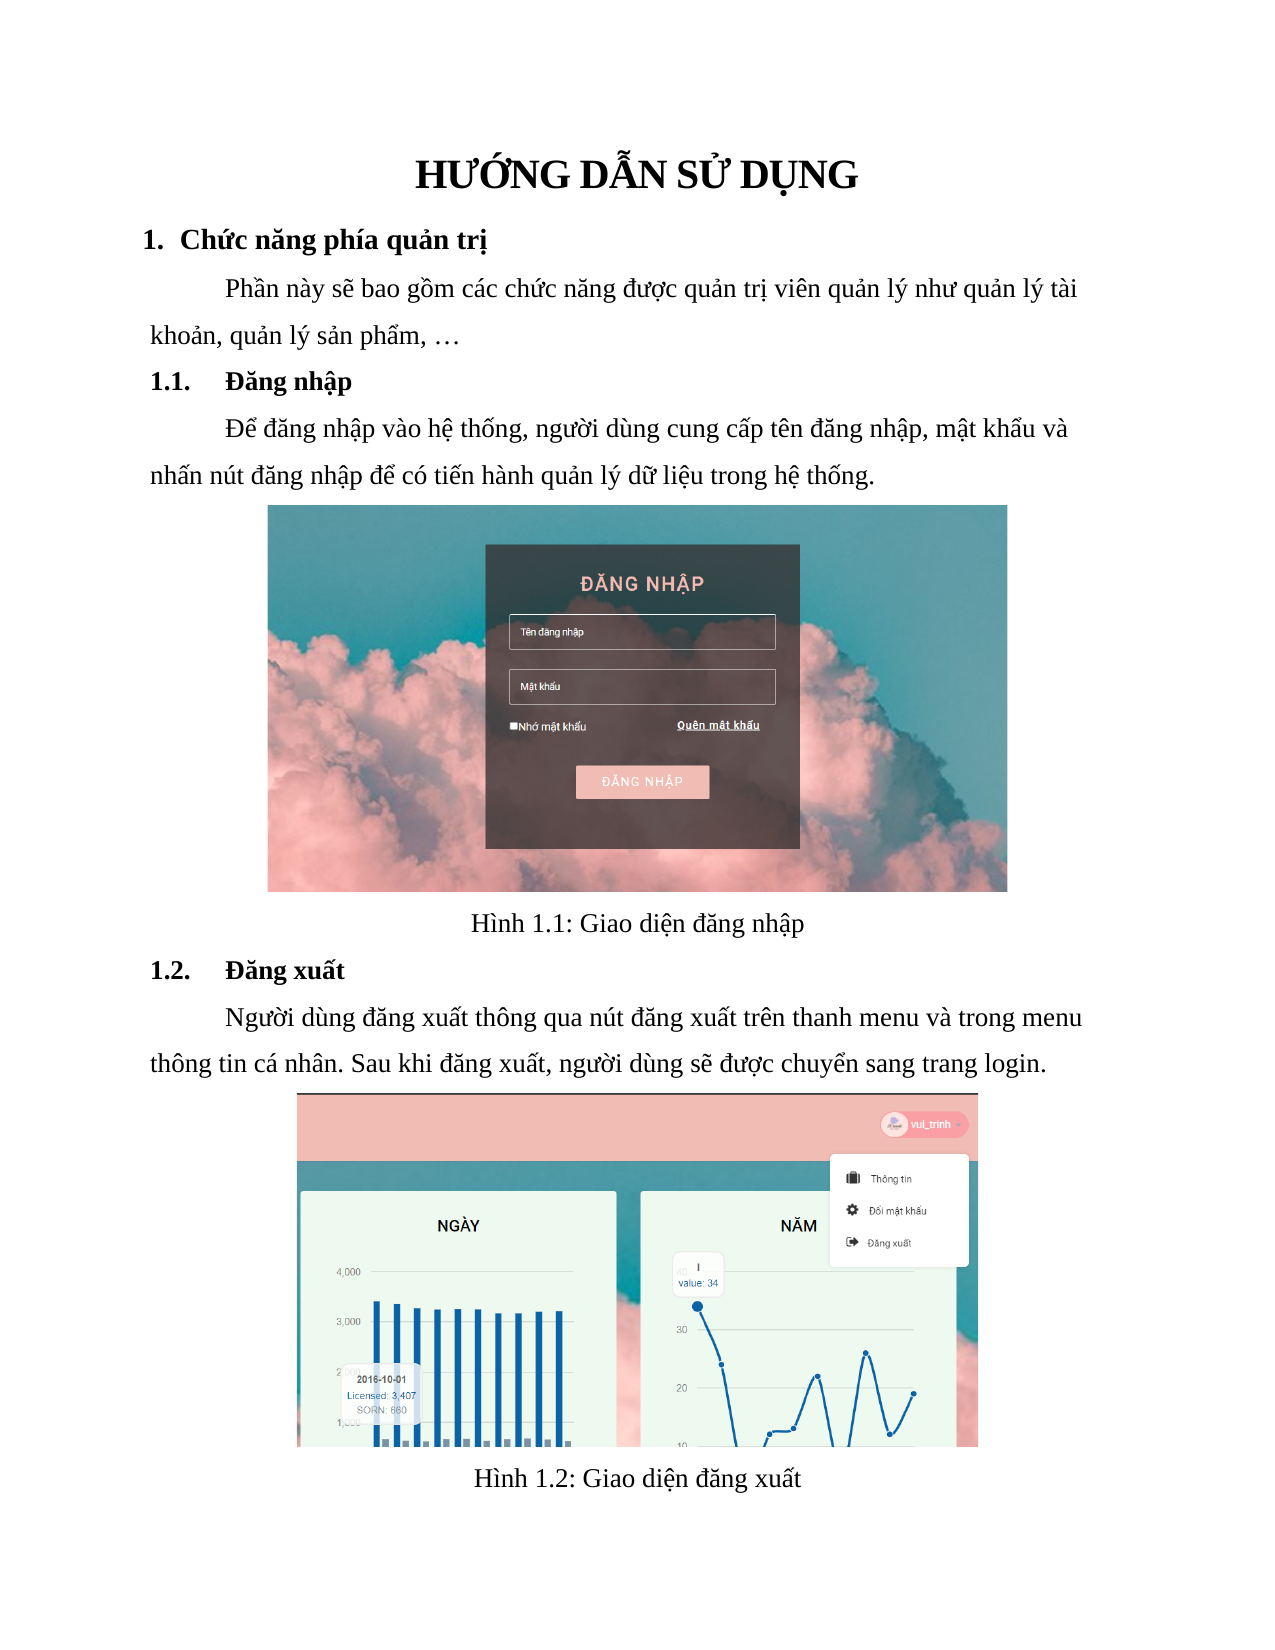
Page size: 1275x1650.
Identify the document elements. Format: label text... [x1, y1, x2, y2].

picture [267, 505, 1008, 892]
picture [296, 1093, 979, 1447]
subtitle Đăng nhập [150, 366, 1125, 397]
title HƯỚNG DẪN SỬ DỤNG [150, 150, 1125, 198]
subtitle Đăng xuất [150, 954, 1125, 985]
text Để đăng nhập vào hệ thống, người dùng cung cấp tên đăng nhập, mật khẩu và nhấn nút đăng nhập để có tiến hành quản lý dữ liệu trong hệ thống. [150, 412, 1125, 490]
text Người dùng đăng xuất thông qua nút đăng xuất trên thanh menu và trong menu thông tin cá nhân. Sau khi đăng xuất, người dùng sẽ được chuyển sang trang login. [150, 1001, 1125, 1078]
text Phần này sẽ bao gồm các chức năng được quản trị viên quản lý như quản lý tài khoản, quản lý sản phẩm, … [150, 272, 1125, 350]
subtitle Chức năng phía quản trị [142, 222, 1125, 255]
